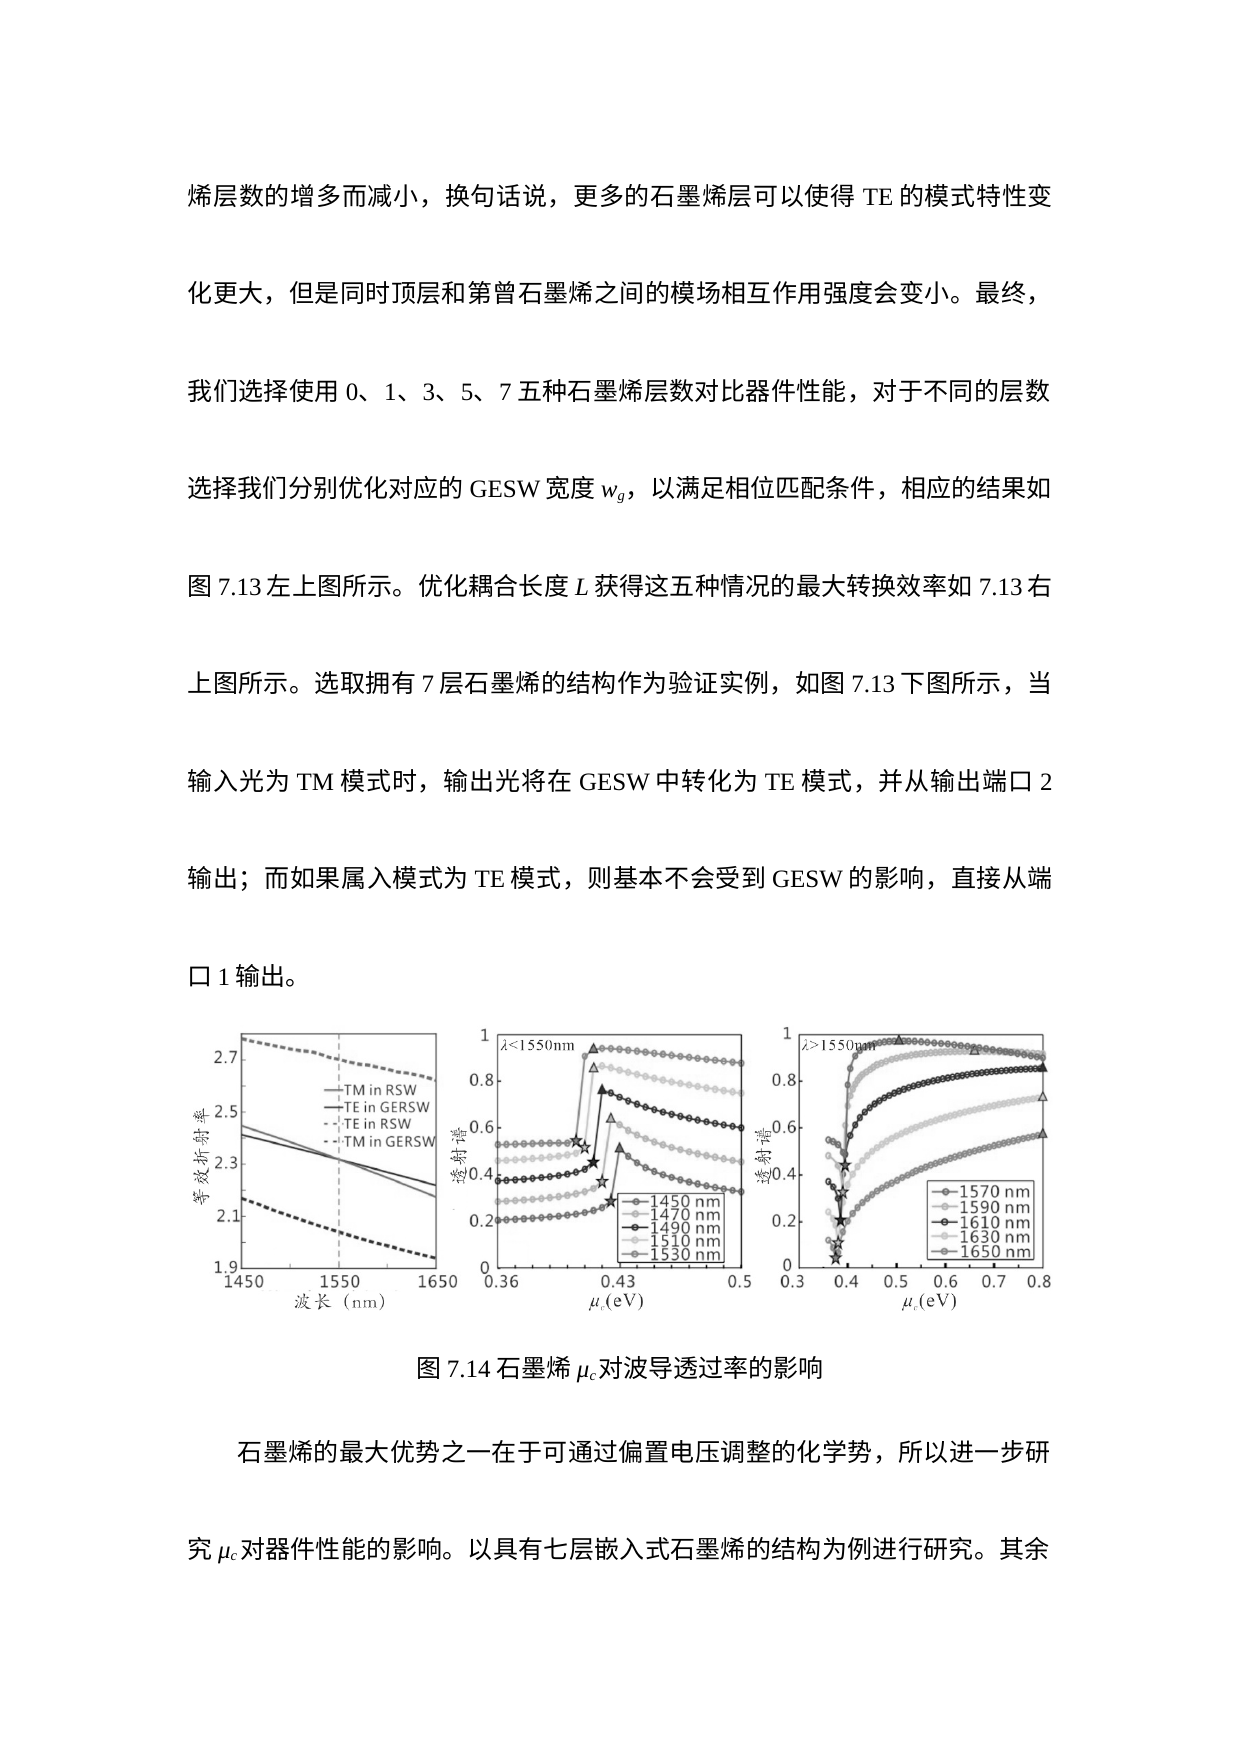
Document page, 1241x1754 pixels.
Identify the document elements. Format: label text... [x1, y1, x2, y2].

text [187, 1418, 1053, 1580]
text 图7.14 石墨烯μc对波导透过率的影响 [187, 1334, 1053, 1399]
picture [187, 1025, 1053, 1311]
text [187, 162, 1053, 1007]
